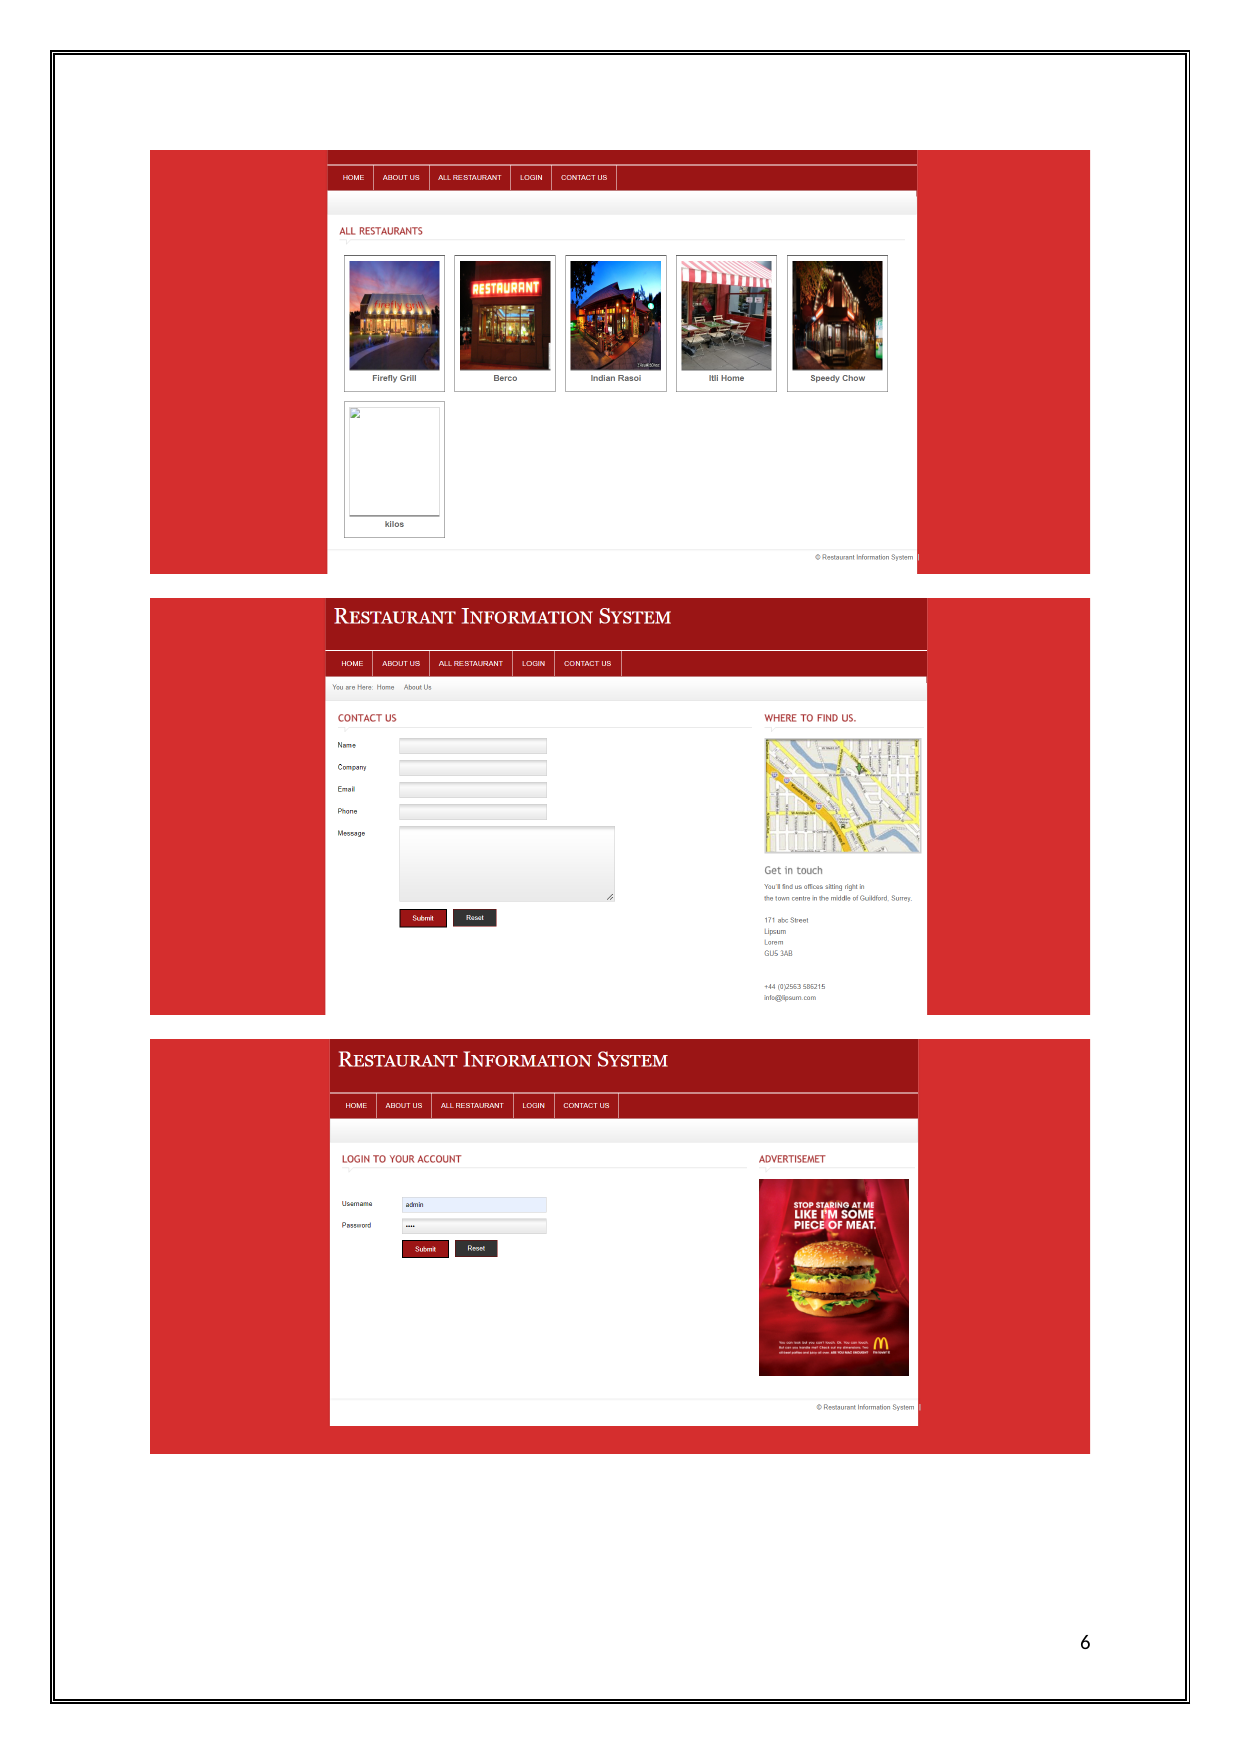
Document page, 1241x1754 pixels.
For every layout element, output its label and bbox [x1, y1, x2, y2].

picture [150, 1039, 1091, 1454]
picture [150, 150, 1091, 574]
picture [150, 598, 1091, 1015]
